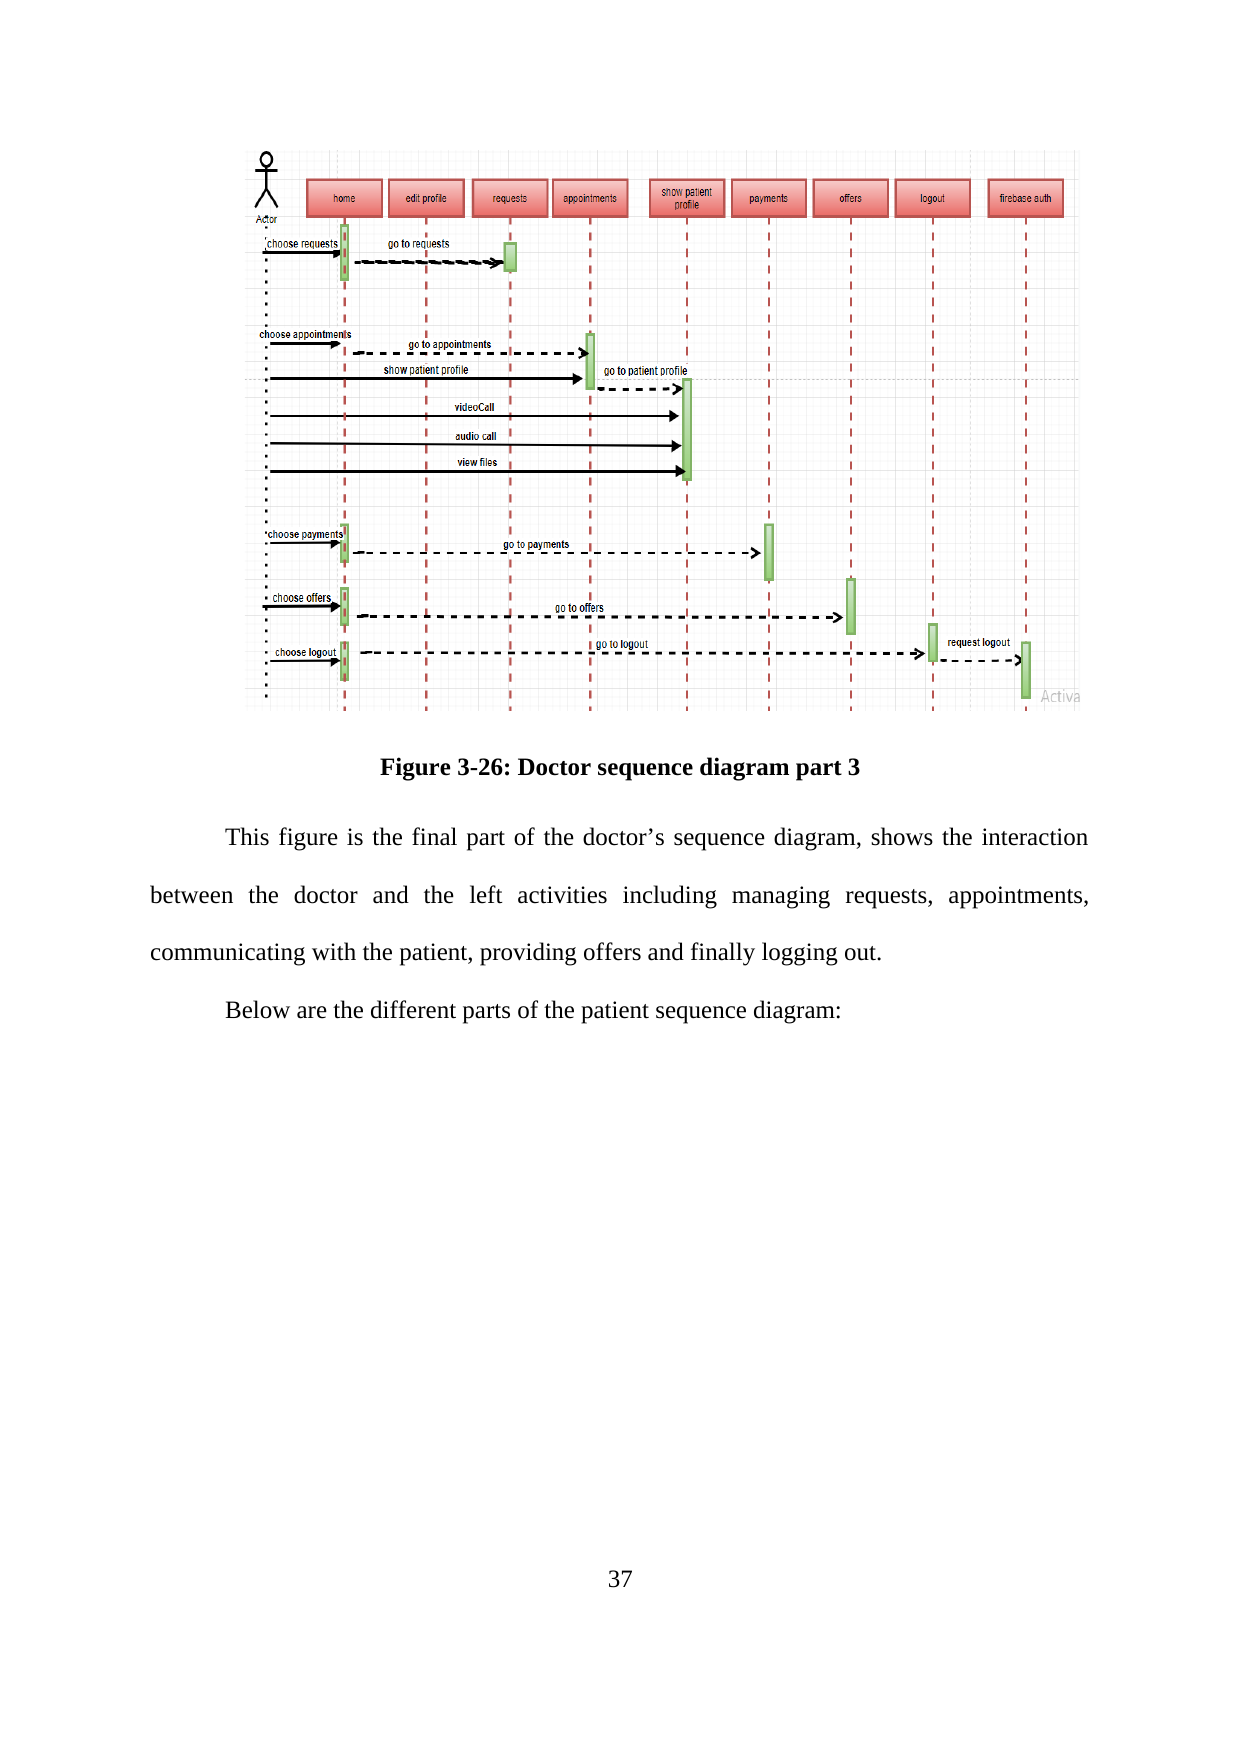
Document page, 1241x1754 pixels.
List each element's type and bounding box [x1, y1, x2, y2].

picture [244, 150, 1080, 711]
